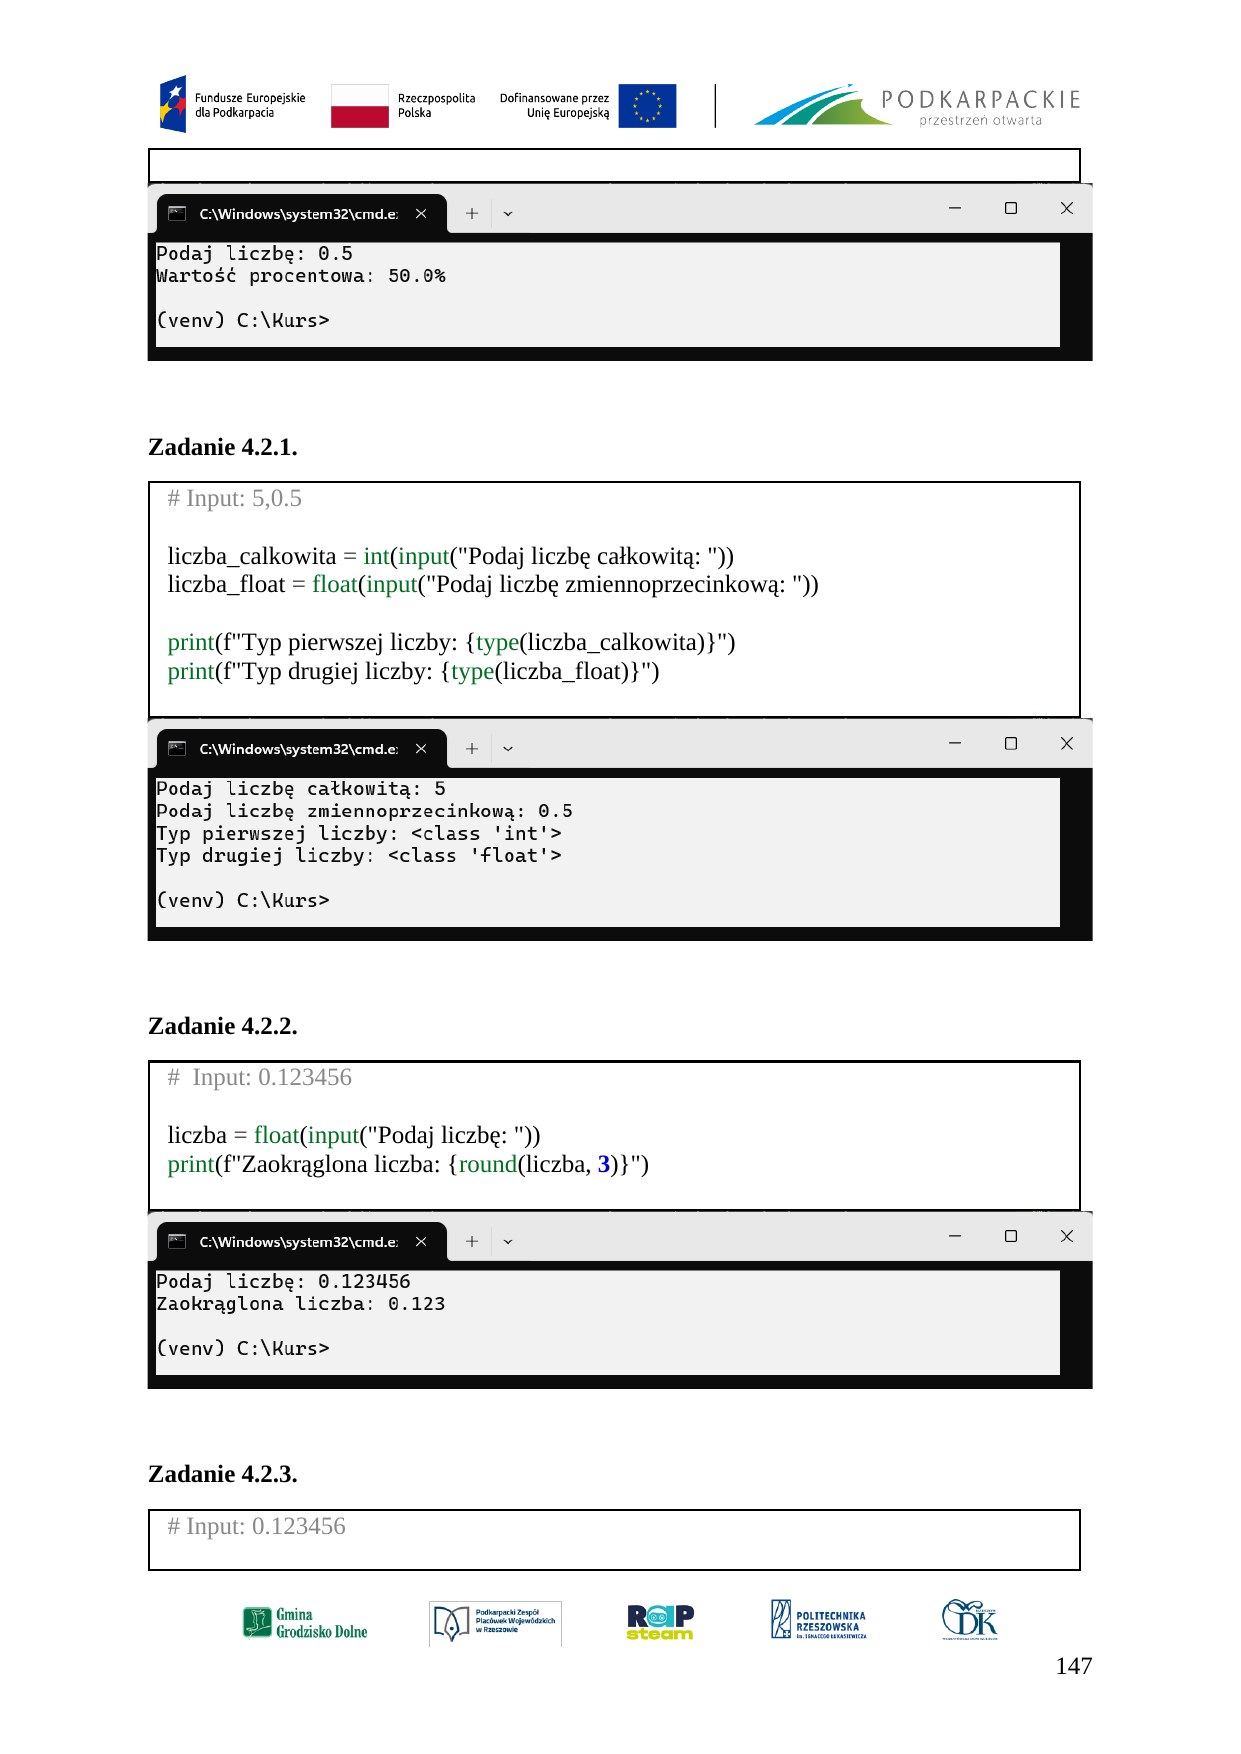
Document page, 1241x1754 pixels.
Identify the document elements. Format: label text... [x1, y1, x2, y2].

table_header [150, 483, 1079, 716]
table_header [150, 150, 1079, 181]
picture [147, 1211, 1093, 1389]
text Zadanie 4.2.3. [148, 1459, 1092, 1488]
picture [147, 718, 1093, 941]
text Zadanie 4.2.1. [148, 432, 1092, 460]
text Zadanie 4.2.2. [148, 1011, 1092, 1039]
picture [242, 1585, 998, 1652]
table_header [150, 1511, 1079, 1568]
picture [147, 60, 1093, 148]
picture [147, 183, 1093, 361]
table_header [150, 1063, 1079, 1209]
